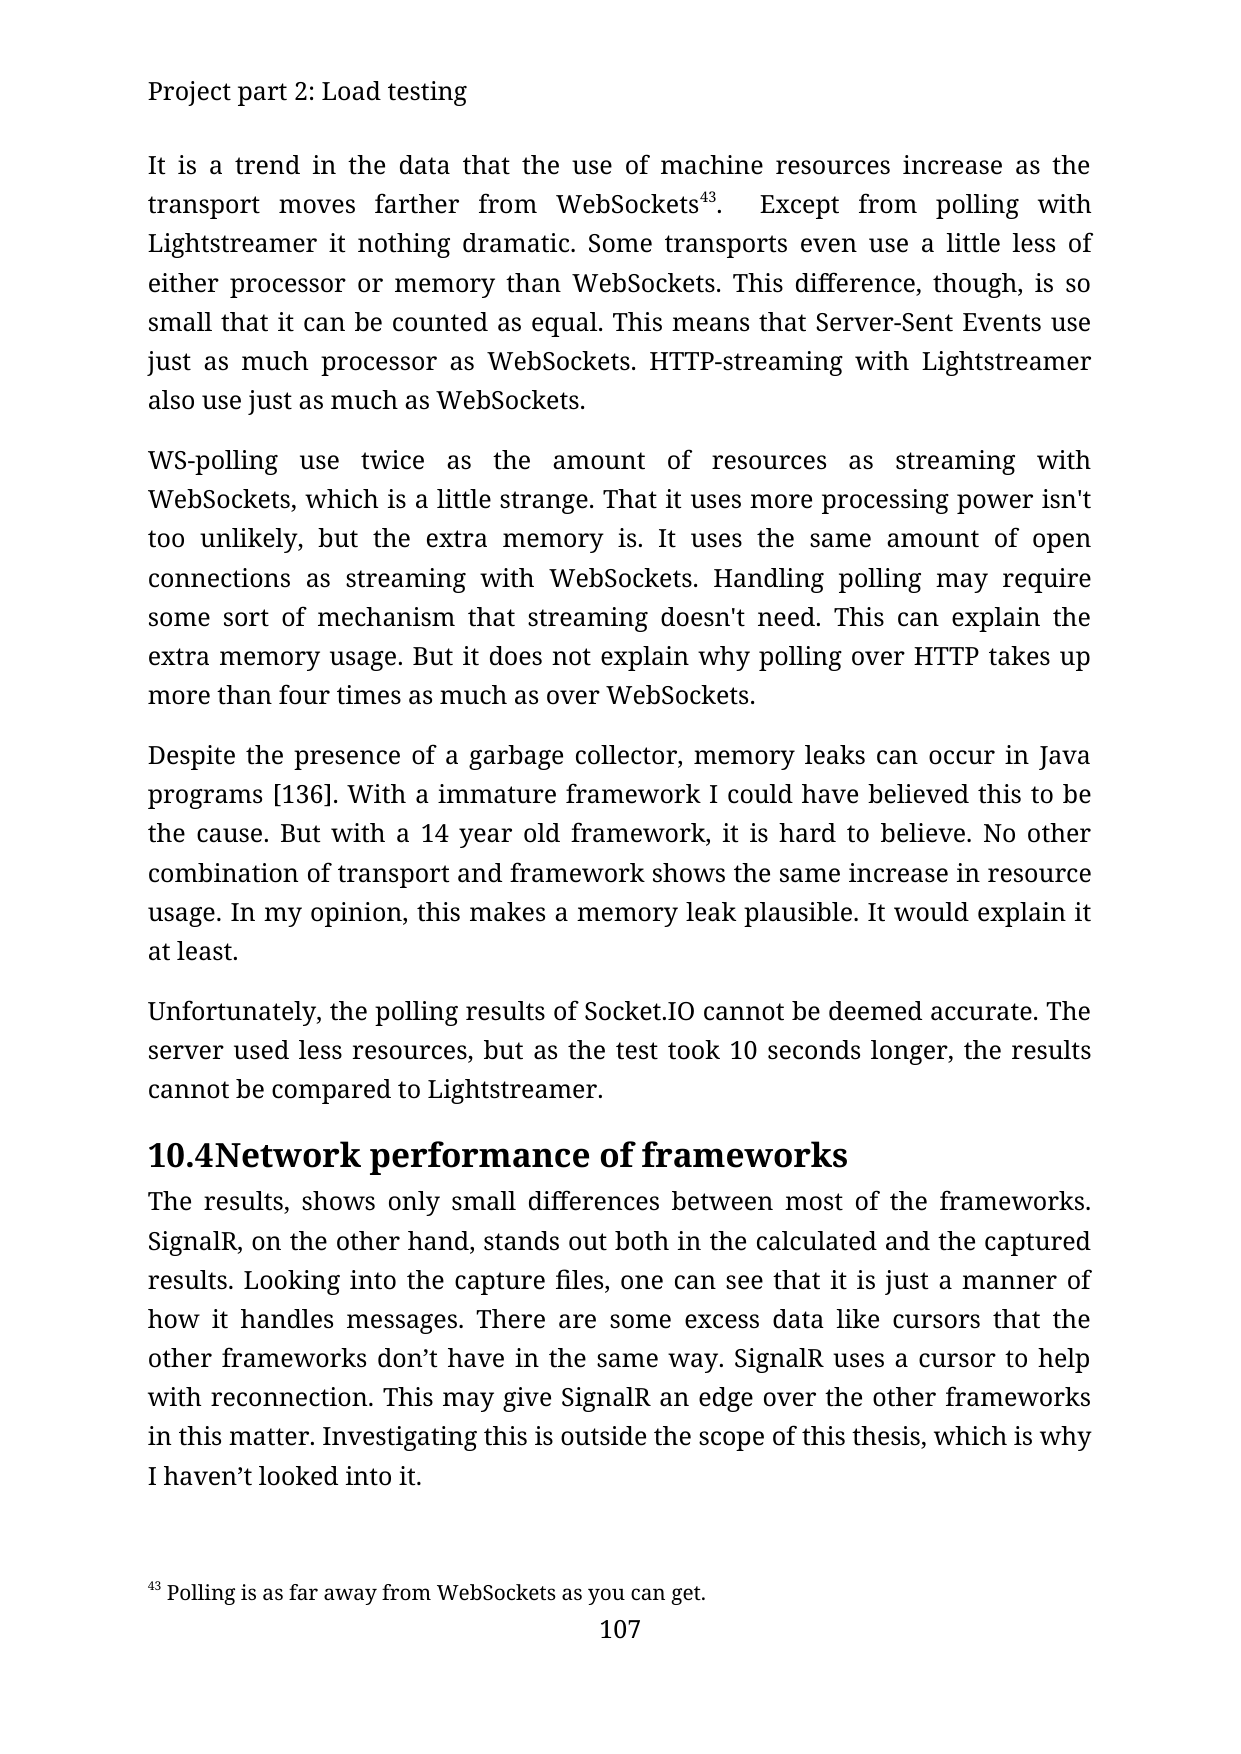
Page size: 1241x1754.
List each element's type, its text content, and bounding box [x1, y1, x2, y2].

text The results, shows only small differences between most of the frameworks. SignalR, on the other hand, stands out both in the calculated and the captured results. Looking into the capture files, one can see that it is just a manner of how it handles messages. There are some excess data like cursors that the other frameworks don’t have in the same way. SignalR uses a cursor to help with reconnection. This may give SignalR an edge over the other frameworks in this matter. Investigating this is outside the scope of this thesis, which is why I haven’t looked into it. [148, 1184, 1092, 1492]
text Despite the presence of a garbage collector, memory leaks can occur in Java programs [136]. With a immature framework I could have believed this to be the cause. But with a 14 year old framework, it is hard to believe. No other combination of transport and framework shows the same increase in resource usage. In my opinion, this makes a memory leak plausible. It would explain it at least. [148, 738, 1092, 968]
text Unfortunately, the polling results of Socket.IO cannot be deemed accurate. The server used less resources, but as the test took 10 seconds longer, the results cannot be compared to Lightstreamer. [148, 993, 1092, 1106]
subtitle Network performance of frameworks [148, 1132, 1092, 1177]
text It is a trend in the data that the use of machine resources increase as the transport moves farther from WebSockets. Except from polling with Lightstreamer it nothing dramatic. Some transports even use a little less of either processor or memory than WebSockets. This difference, though, is so small that it can be counted as equal. This means that Server-Sent Events use just as much processor as WebSockets. HTTP-streaming with Lightstreamer also use just as much as WebSockets. [148, 148, 1092, 417]
text WS-polling use twice as the amount of resources as streaming with WebSockets, which is a little strange. That it uses more processing power isn't too unlikely, but the extra memory is. It uses the same amount of open connections as streaming with WebSockets. Handling polling may require some sort of mechanism that streaming doesn't need. This can explain the extra memory usage. But it does not explain why polling over HTTP takes up more than four times as much as over WebSockets. [148, 443, 1092, 712]
